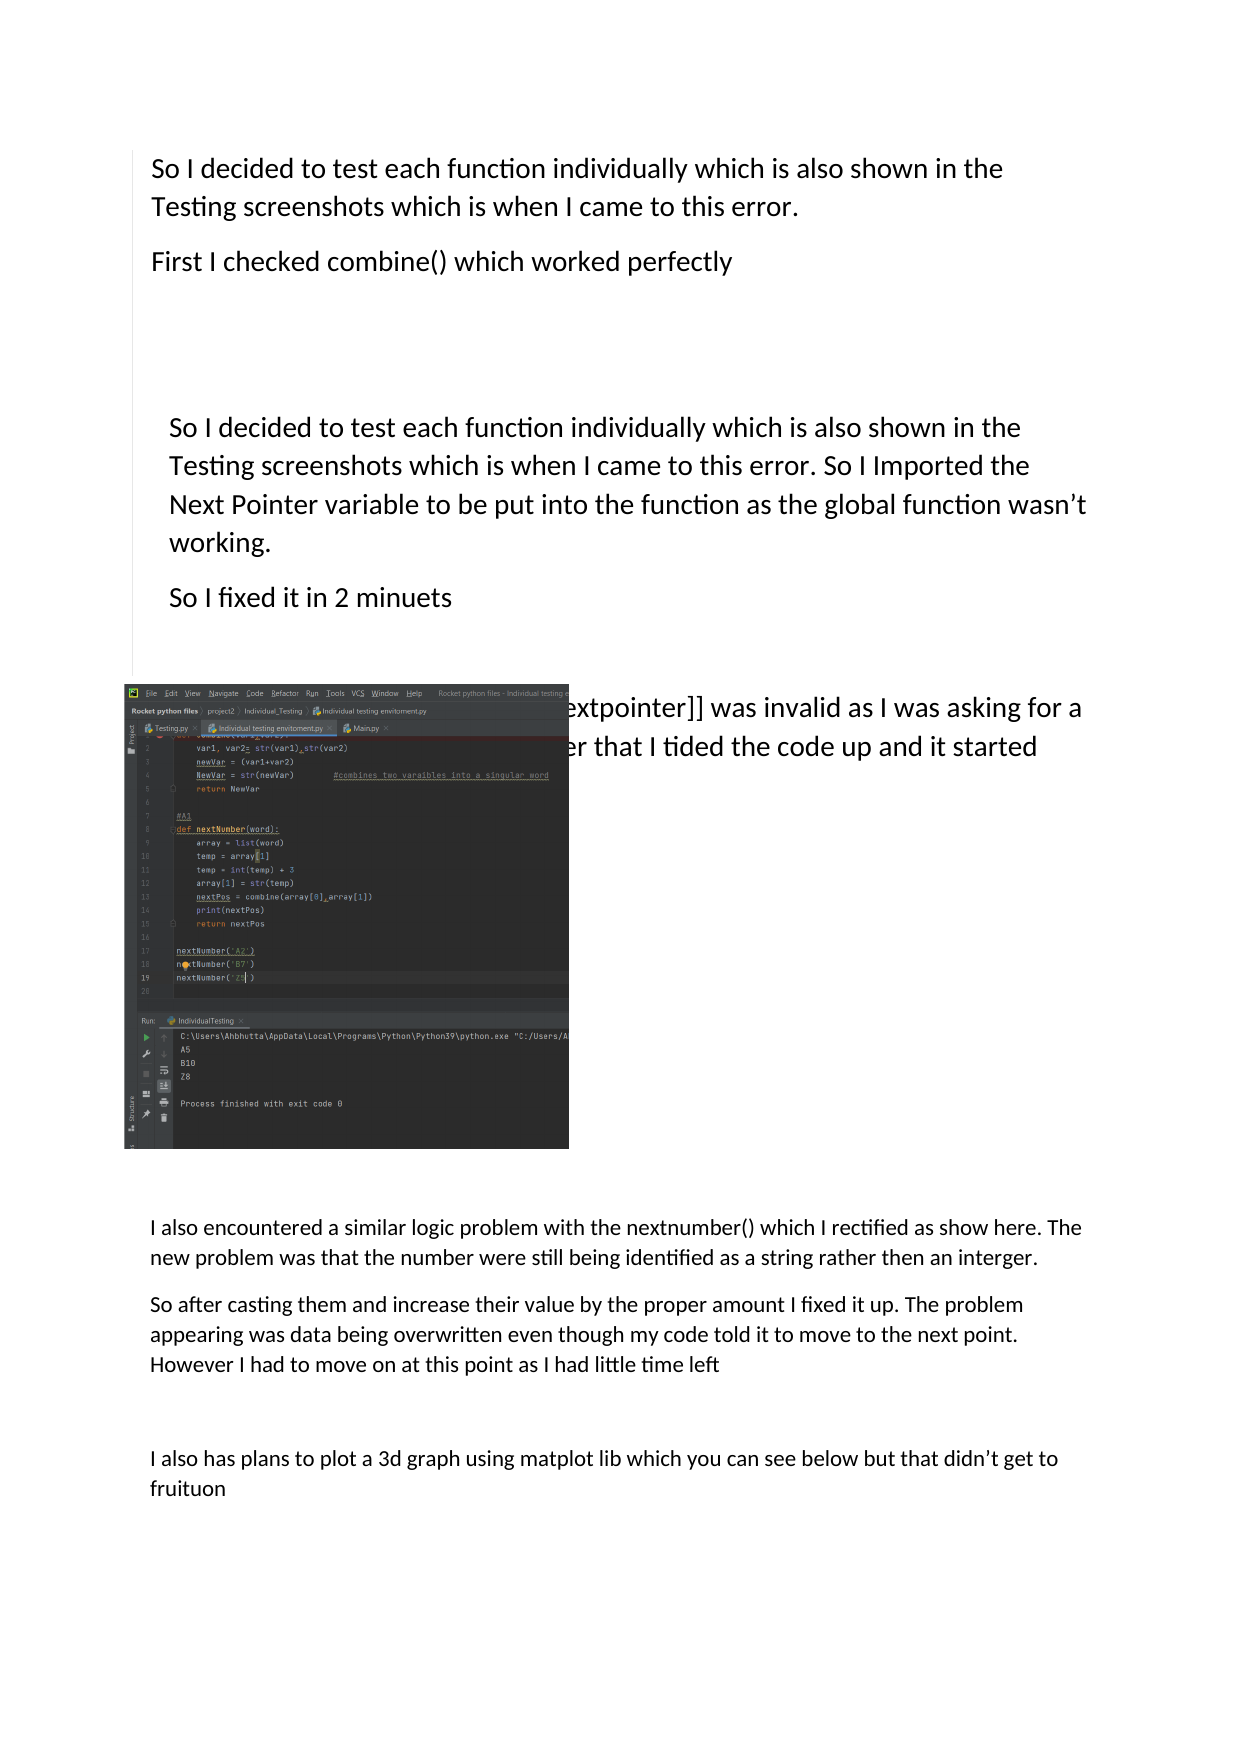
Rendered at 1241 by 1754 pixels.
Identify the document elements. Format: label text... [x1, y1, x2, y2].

text I also has plans to plot a 3d graph using matplot lib which you can see below but that didn’t get to fruituon [150, 1444, 1090, 1502]
text I also encountered a similar logic problem with the nextnumber() which I rectified as show here. The new problem was that the number were still being identified as a string rather then an interger. [150, 1213, 1090, 1271]
text So I decided to test each function individually which is also shown in the Testing screenshots which is when I came to this error. So I Imported the Next Pointer variable to be put into the function as the global function wasn’t working. [150, 409, 1090, 560]
text So after casting them and increase their value by the proper amount I fixed it up. The problem appearing was data being overwritten even though my code told it to move to the next point. However I had to move on at this point as I had little time left [150, 1290, 1090, 1378]
text I realised that – array[alphabet[Nextpointer]] was invalid as I was asking for a letter to be used as the index. After that I tided the code up and it started working as designed [569, 689, 1090, 802]
text So I decided to test each function individually which is also shown in the Testing screenshots which is when I came to this error. [150, 150, 1090, 224]
text So I fixed it in 2 minuets [150, 579, 1090, 615]
picture [124, 684, 569, 1149]
text First I checked combine() which worked perfectly [150, 243, 1090, 279]
